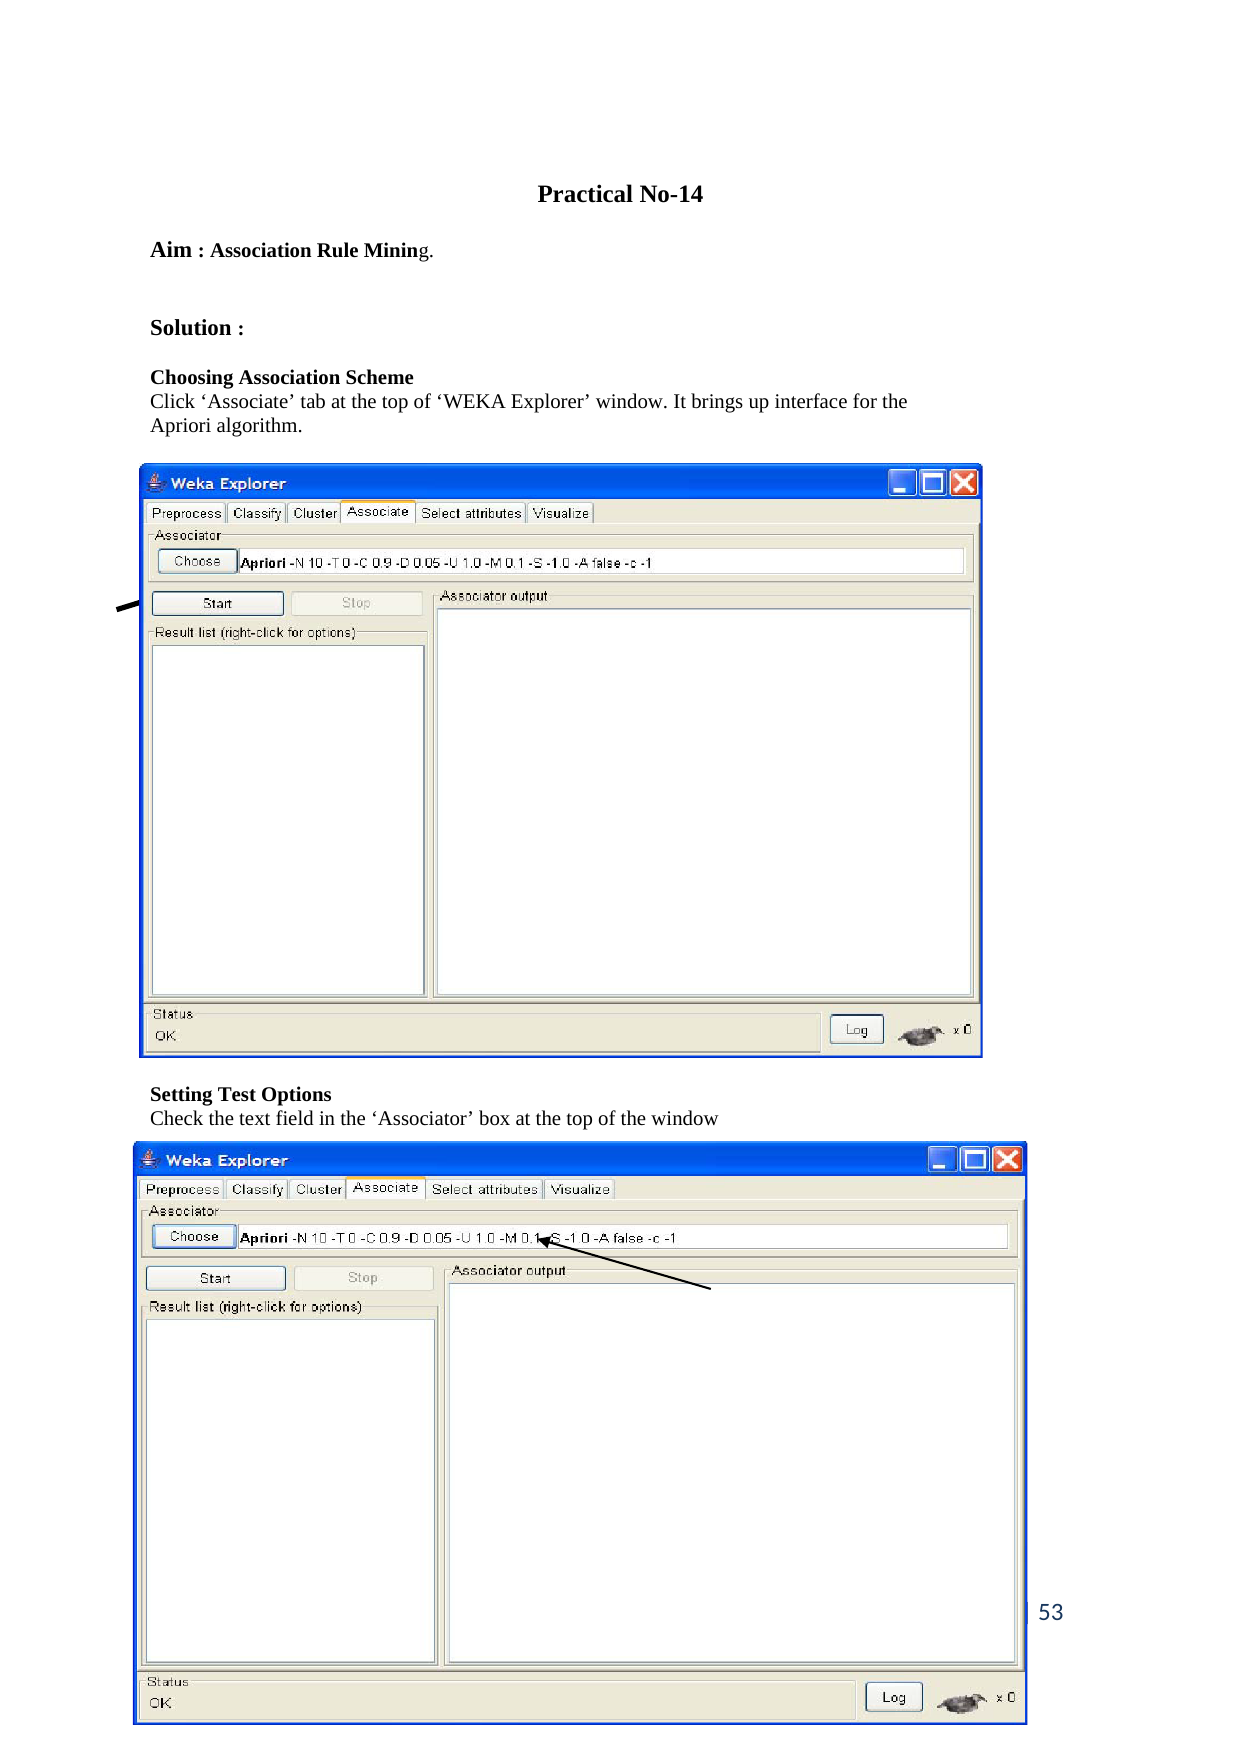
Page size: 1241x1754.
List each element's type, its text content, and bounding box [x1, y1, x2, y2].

text Setting Test Options [150, 1082, 1090, 1106]
picture [139, 463, 983, 1058]
text Practical No-14 [150, 179, 1090, 207]
text Click ‘Associate’ tab at the top of ‘WEKA Explorer’ window. It brings up interface for the [150, 389, 1090, 413]
text Choosing Association Scheme [150, 365, 1090, 389]
picture [132, 1141, 1028, 1725]
text Apriori algorithm. [150, 413, 1090, 437]
text Aim : Association Rule Mining. [150, 236, 1090, 263]
text Solution : [150, 314, 1090, 340]
text Check the text field in the ‘Associator’ box at the top of the window [150, 1106, 1090, 1130]
